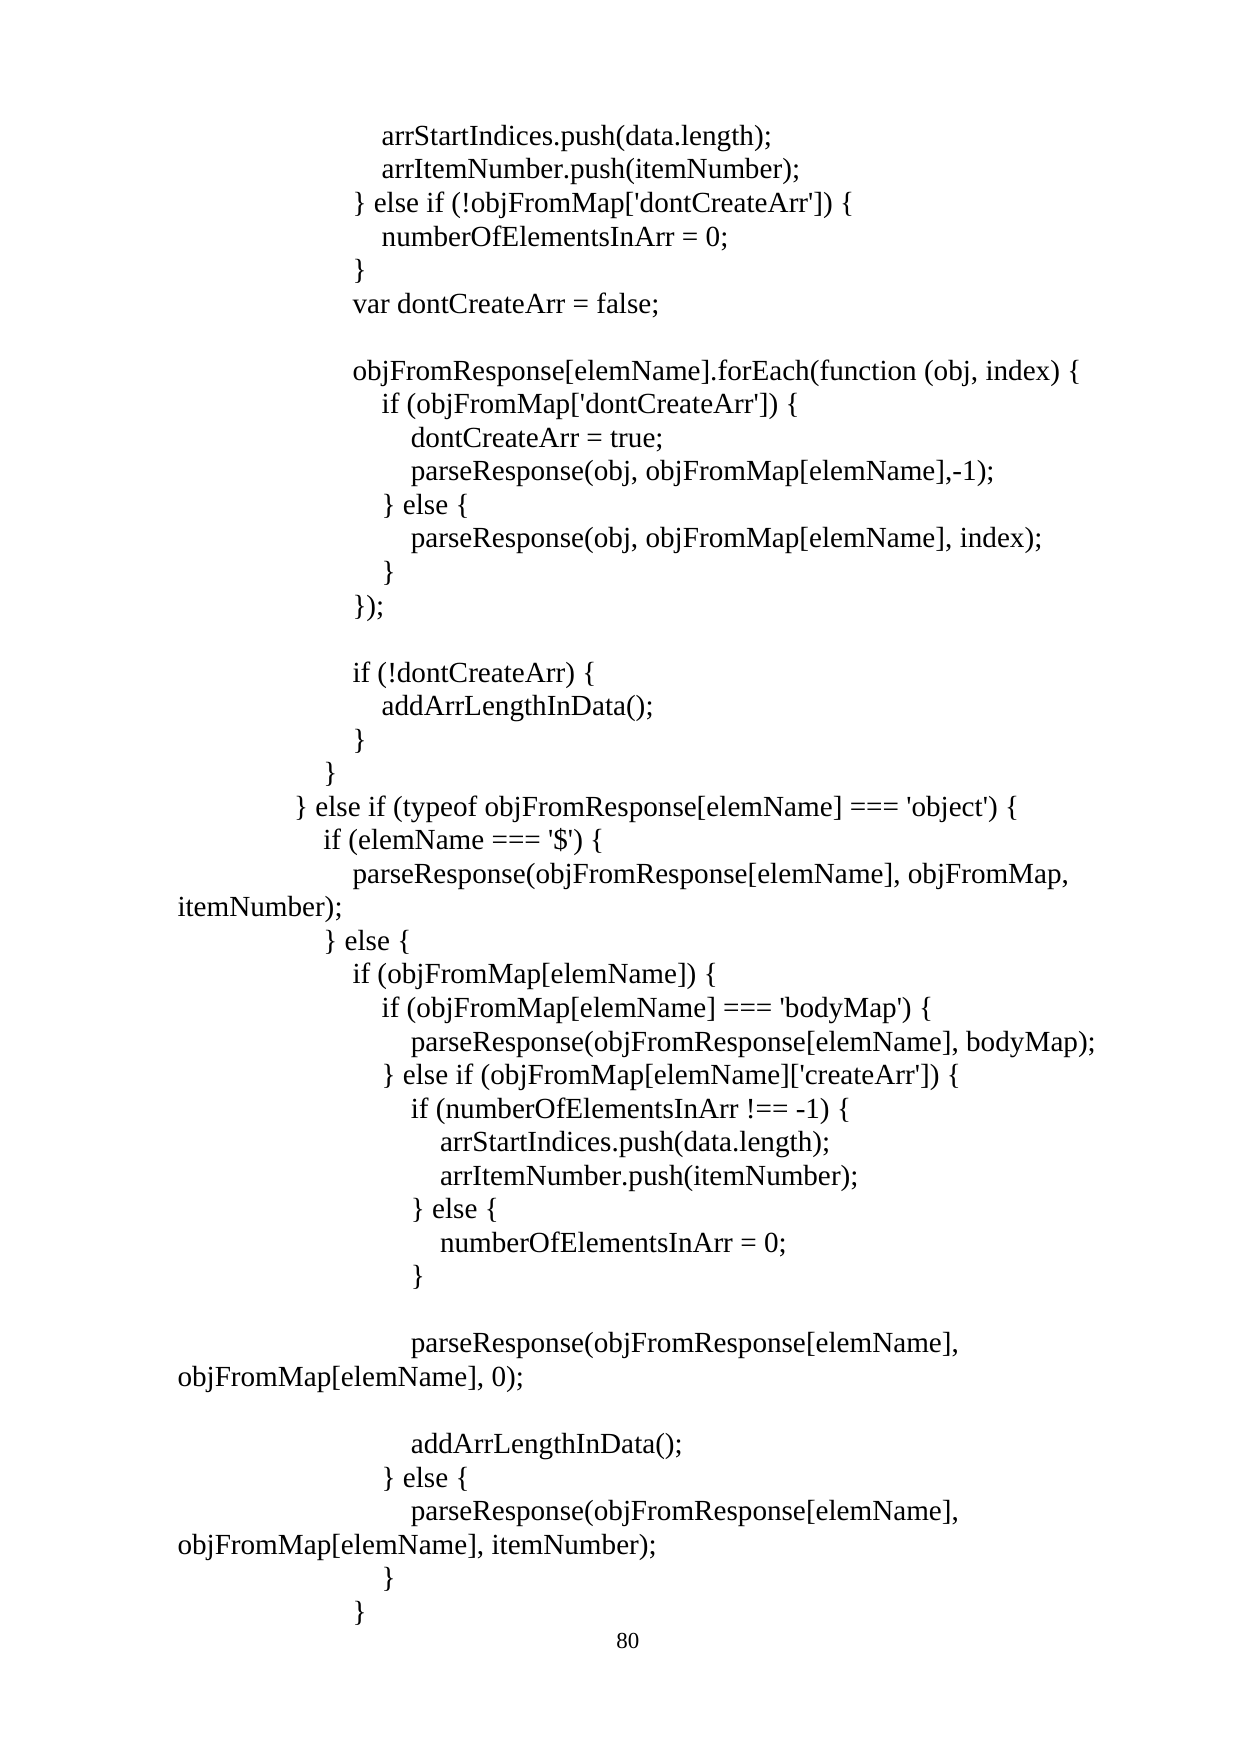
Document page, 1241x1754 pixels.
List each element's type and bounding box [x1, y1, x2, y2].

text [177, 118, 1152, 1627]
